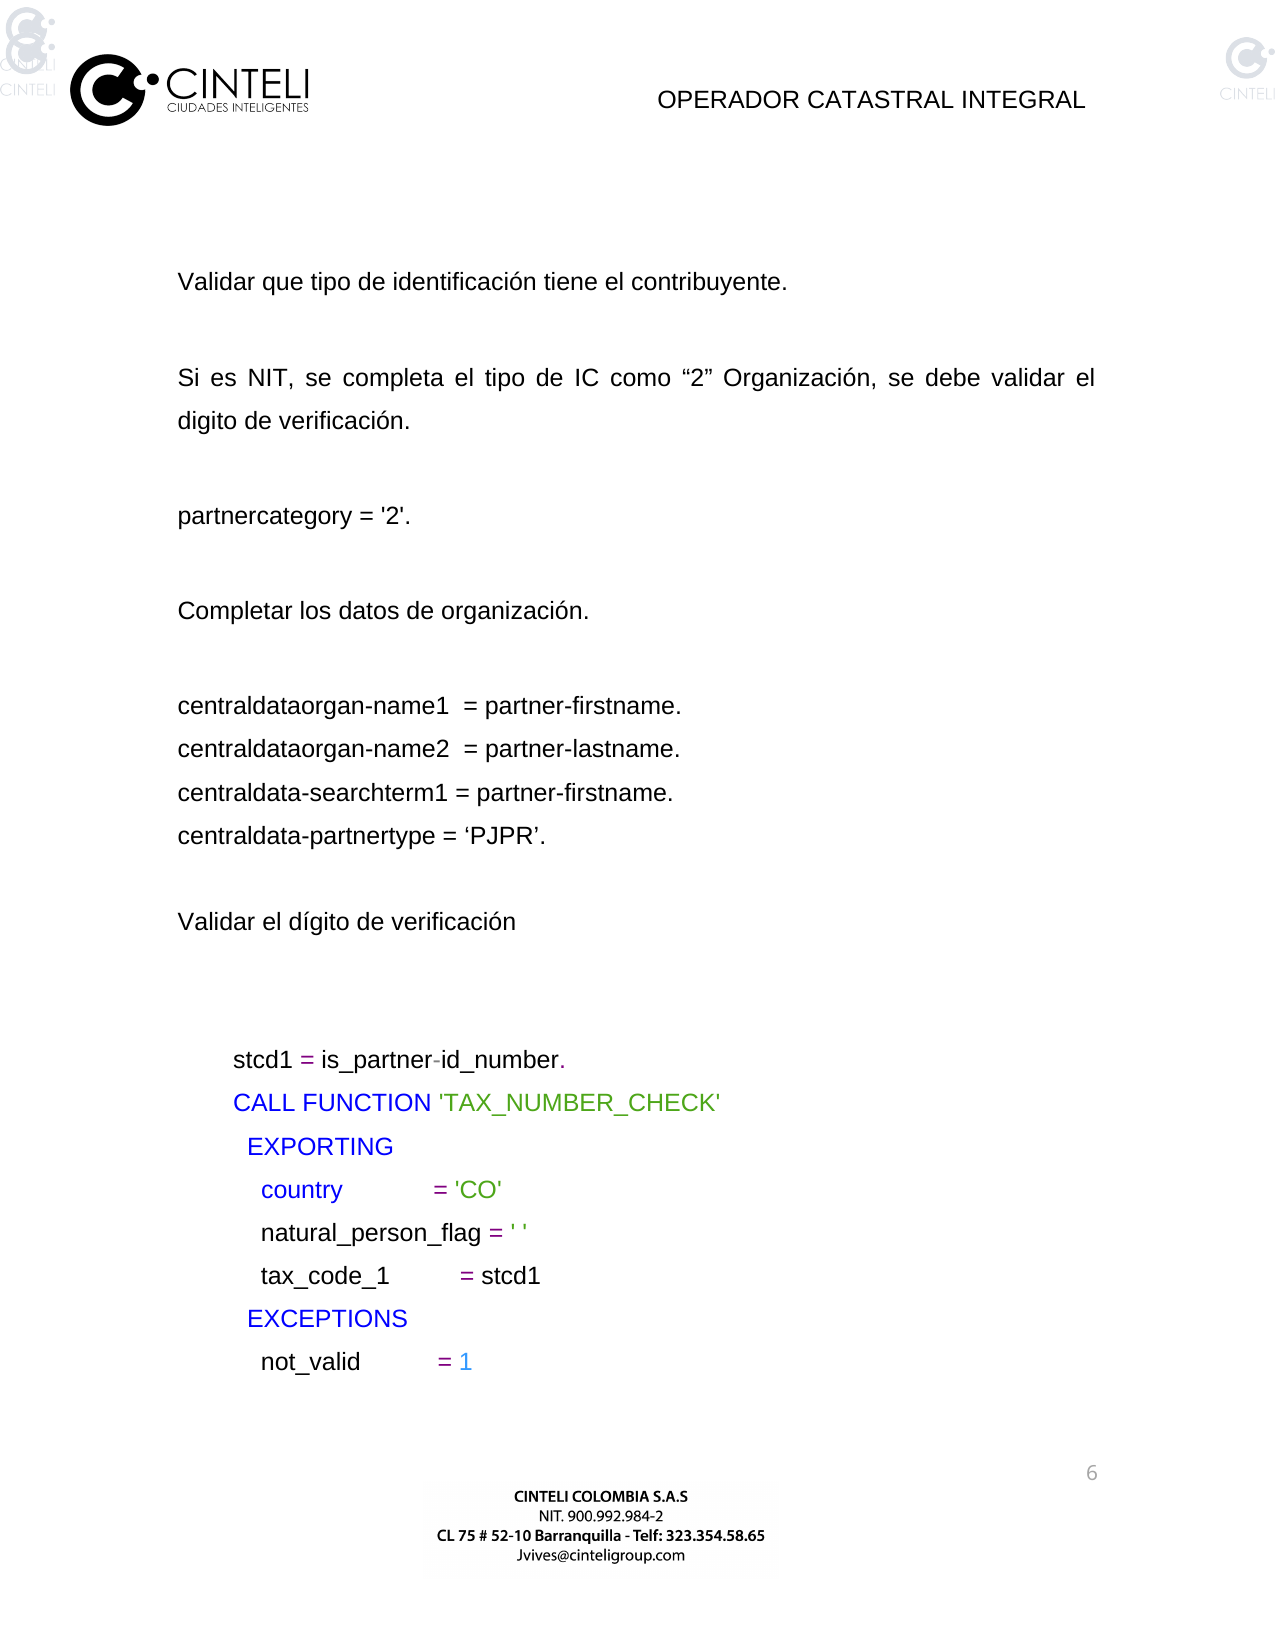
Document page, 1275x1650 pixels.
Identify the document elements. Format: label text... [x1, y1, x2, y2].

text Validar que tipo de identificación tiene el contribuyente. [177, 267, 1098, 296]
text centraldataorgan-name1 = partner-firstname. centraldataorgan-name2 = partner-lastname. centraldata-searchterm1 = partner-firstname. centraldata-partnertype = ‘PJPR’. Validar el dígito de verificación [177, 691, 1098, 936]
text Si es NIT, se completa el tipo de IC como “2” Organización, se debe validar el digito de verificación. [177, 362, 1098, 434]
text Completar los datos de organización. [177, 596, 1098, 625]
picture [423, 1481, 780, 1579]
text partnercategory = '2'. [177, 501, 1098, 529]
picture [63, 47, 310, 131]
